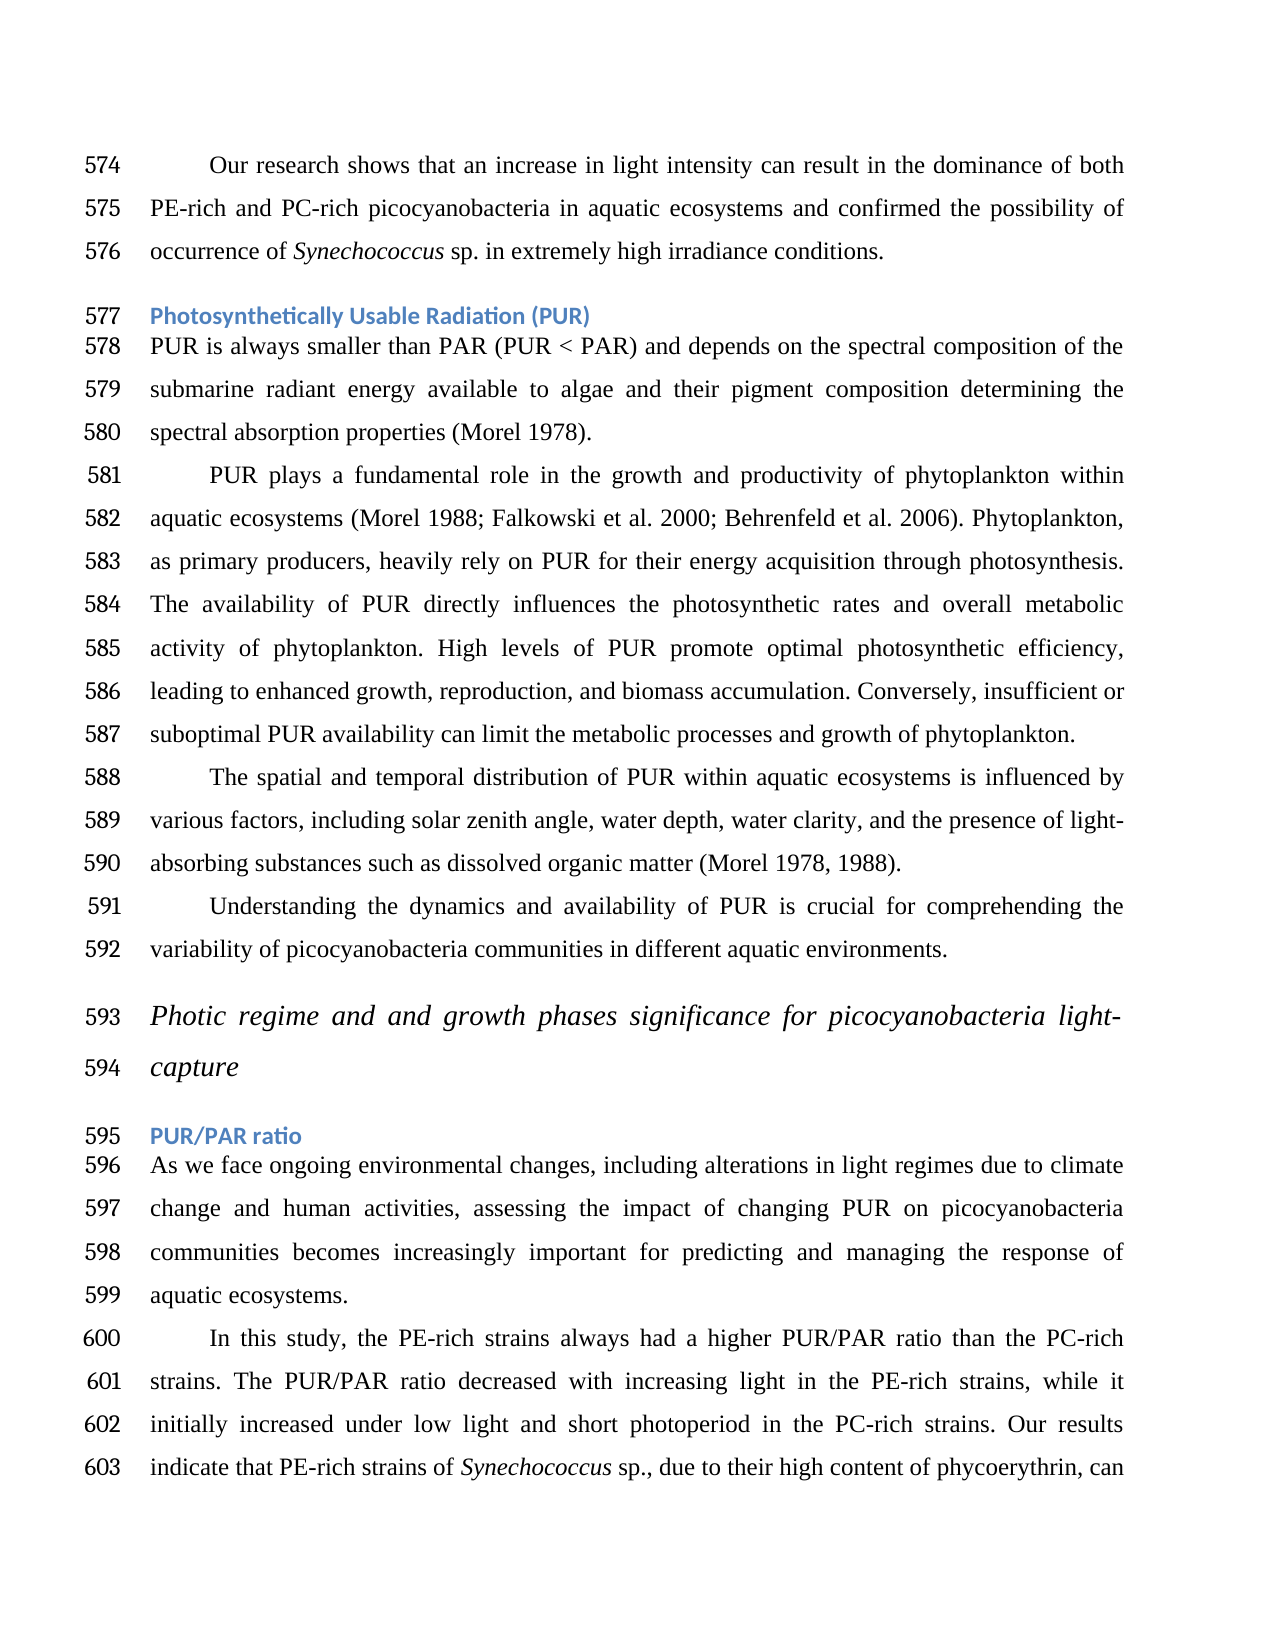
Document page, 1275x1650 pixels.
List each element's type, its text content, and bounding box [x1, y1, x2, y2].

text As we face ongoing environmental changes, including alterations in light regimes due to climate change and human activities, assessing the impact of changing PUR on picocyanobacteria communities becomes increasingly important for predicting and managing the response of aquatic ecosystems. [150, 1150, 1125, 1308]
text The spatial and temporal distribution of PUR within aquatic ecosystems is influenced by various factors, including solar zenith angle, water depth, water clarity, and the presence of light-absorbing substances such as dissolved organic matter (Morel 1978, 1988). [150, 762, 1125, 877]
text Understanding the dynamics and availability of PUR is crucial for comprehending the variability of picocyanobacteria communities in different aquatic environments. [150, 891, 1125, 963]
text Our research shows that an increase in light intensity can result in the dominance of both PE-rich and PC-rich picocyanobacteria in aquatic ecosystems and confirmed the possibility of occurrence of Synechococcus sp. in extremely high irradiance conditions. [150, 150, 1125, 265]
subtitle Photic regime and and growth phases significance for picocyanobacteria light-capture [150, 998, 1125, 1082]
subtitle PUR/PAR ratio [150, 1120, 1125, 1150]
subtitle Photosynthetically Usable Radiation (PUR) [150, 300, 1125, 331]
text PUR plays a fundamental role in the growth and productivity of phytoplankton within aquatic ecosystems (Morel 1988; Falkowski et al. 2000; Behrenfeld et al. 2006). Phytoplankton, as primary producers, heavily rely on PUR for their energy acquisition through photosynthesis. The availability of PUR directly influences the photosynthetic rates and overall metabolic activity of phytoplankton. High levels of PUR promote optimal photosynthetic efficiency, leading to enhanced growth, reproduction, and biomass accumulation. Conversely, insufficient or suboptimal PUR availability can limit the metabolic processes and growth of phytoplankton. [150, 460, 1125, 748]
text PUR is always smaller than PAR (PUR < PAR) and depends on the spectral composition of the submarine radiant energy available to algae and their pigment composition determining the spectral absorption properties (Morel 1978). [150, 331, 1125, 446]
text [150, 1323, 1125, 1481]
